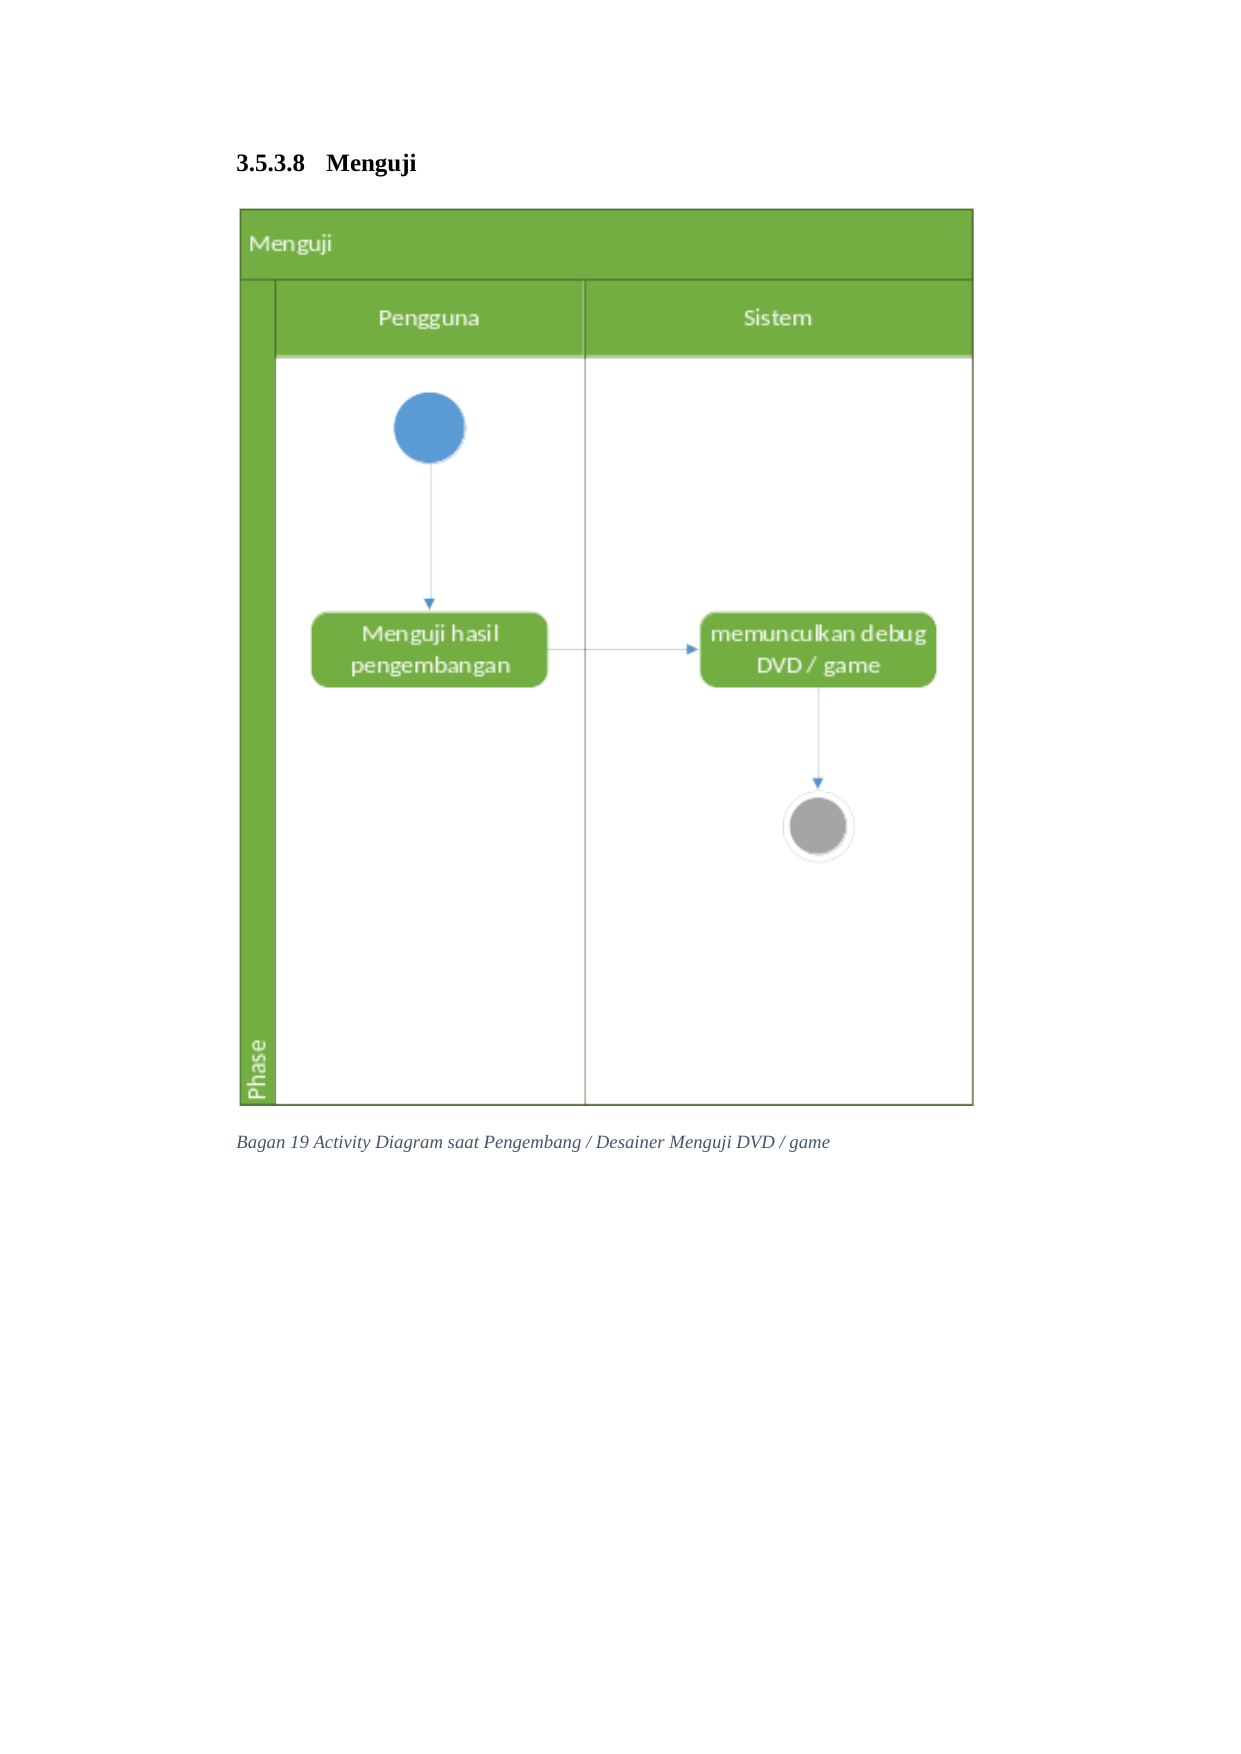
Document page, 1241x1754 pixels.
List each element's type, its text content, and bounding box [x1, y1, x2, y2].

subtitle Menguji [236, 148, 1092, 176]
text Bagan 19 Activity Diagram saat Pengembang / Desainer Menguji DVD / game [236, 1131, 1092, 1152]
